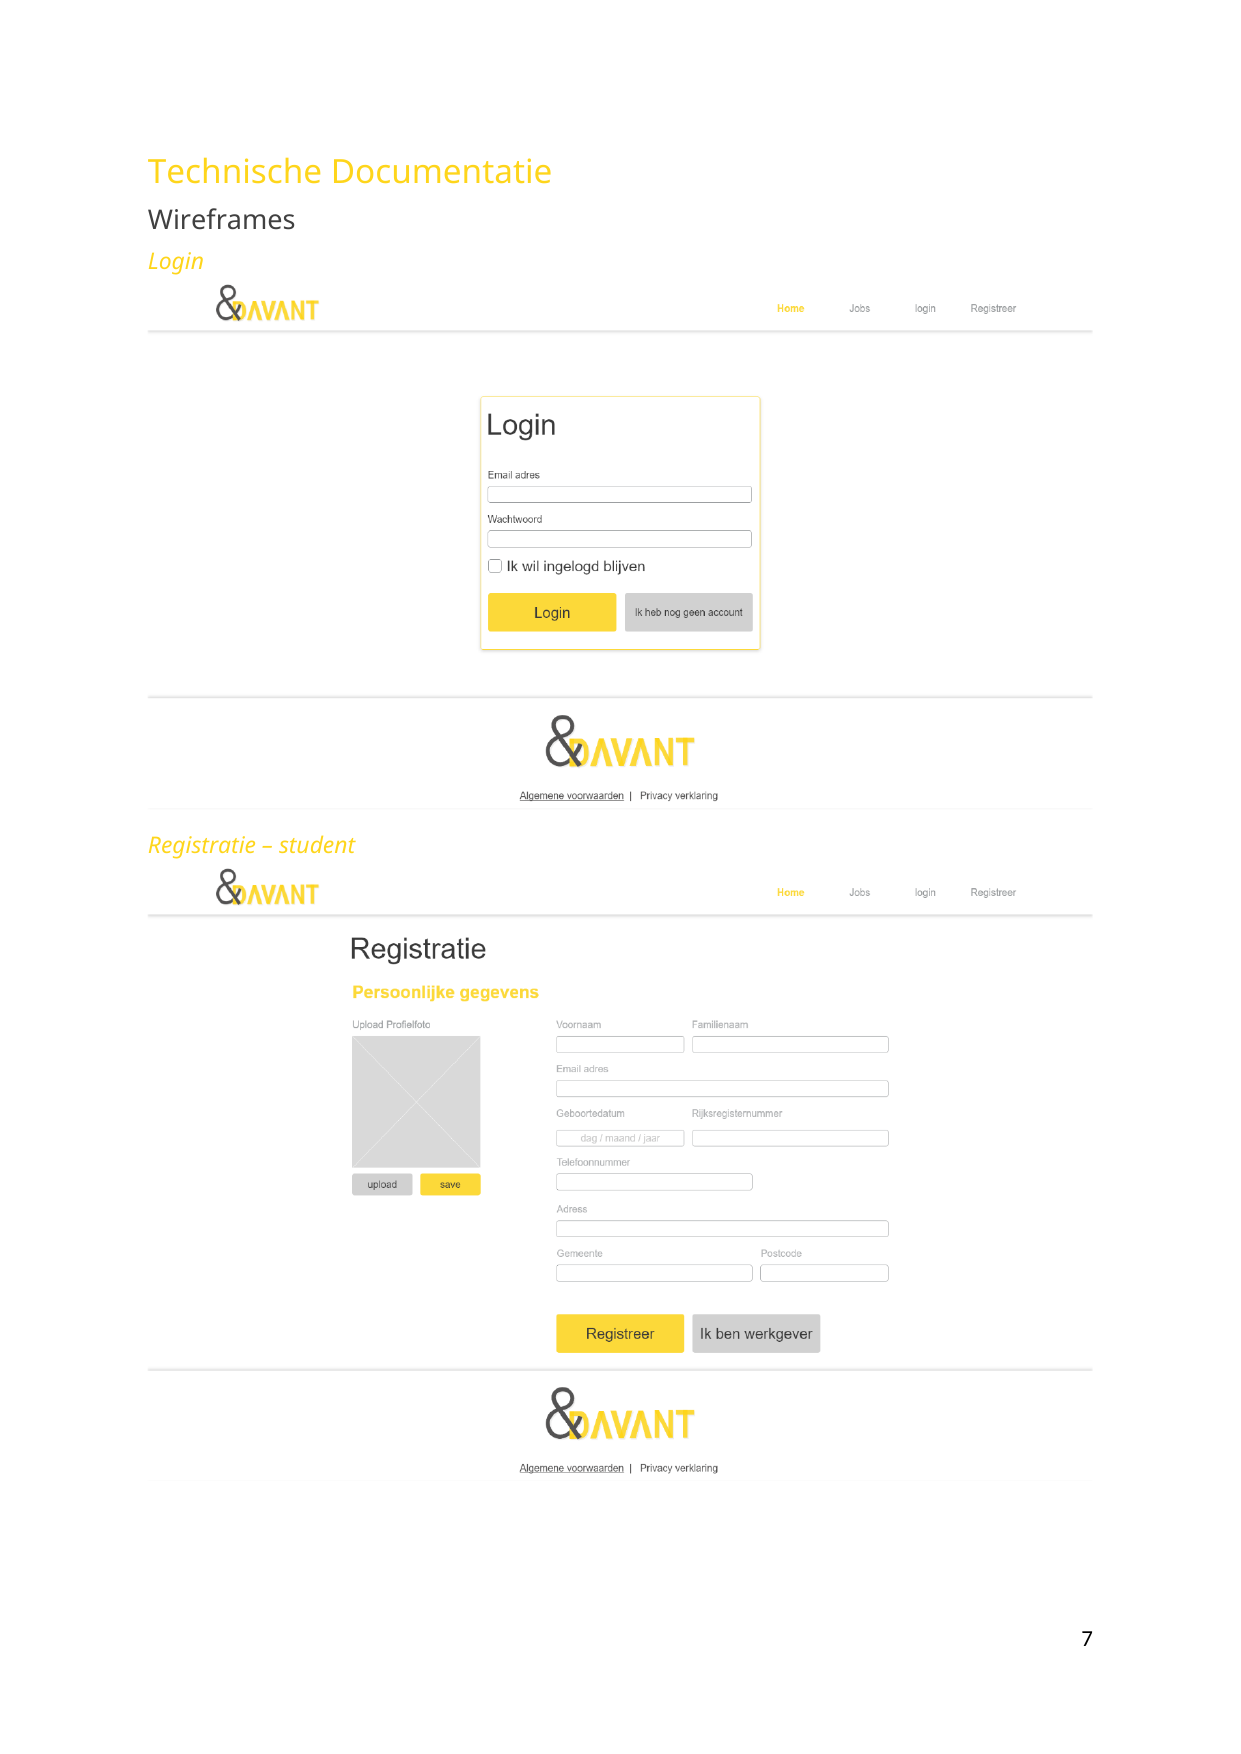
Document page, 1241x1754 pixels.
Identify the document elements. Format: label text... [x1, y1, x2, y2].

picture [147, 862, 1093, 1481]
subtitle Login [148, 245, 1093, 276]
picture [147, 278, 1093, 810]
text Wireframes [148, 201, 1093, 238]
subtitle Registratie – student [148, 829, 1093, 860]
text Technische Documentatie [148, 148, 1093, 193]
